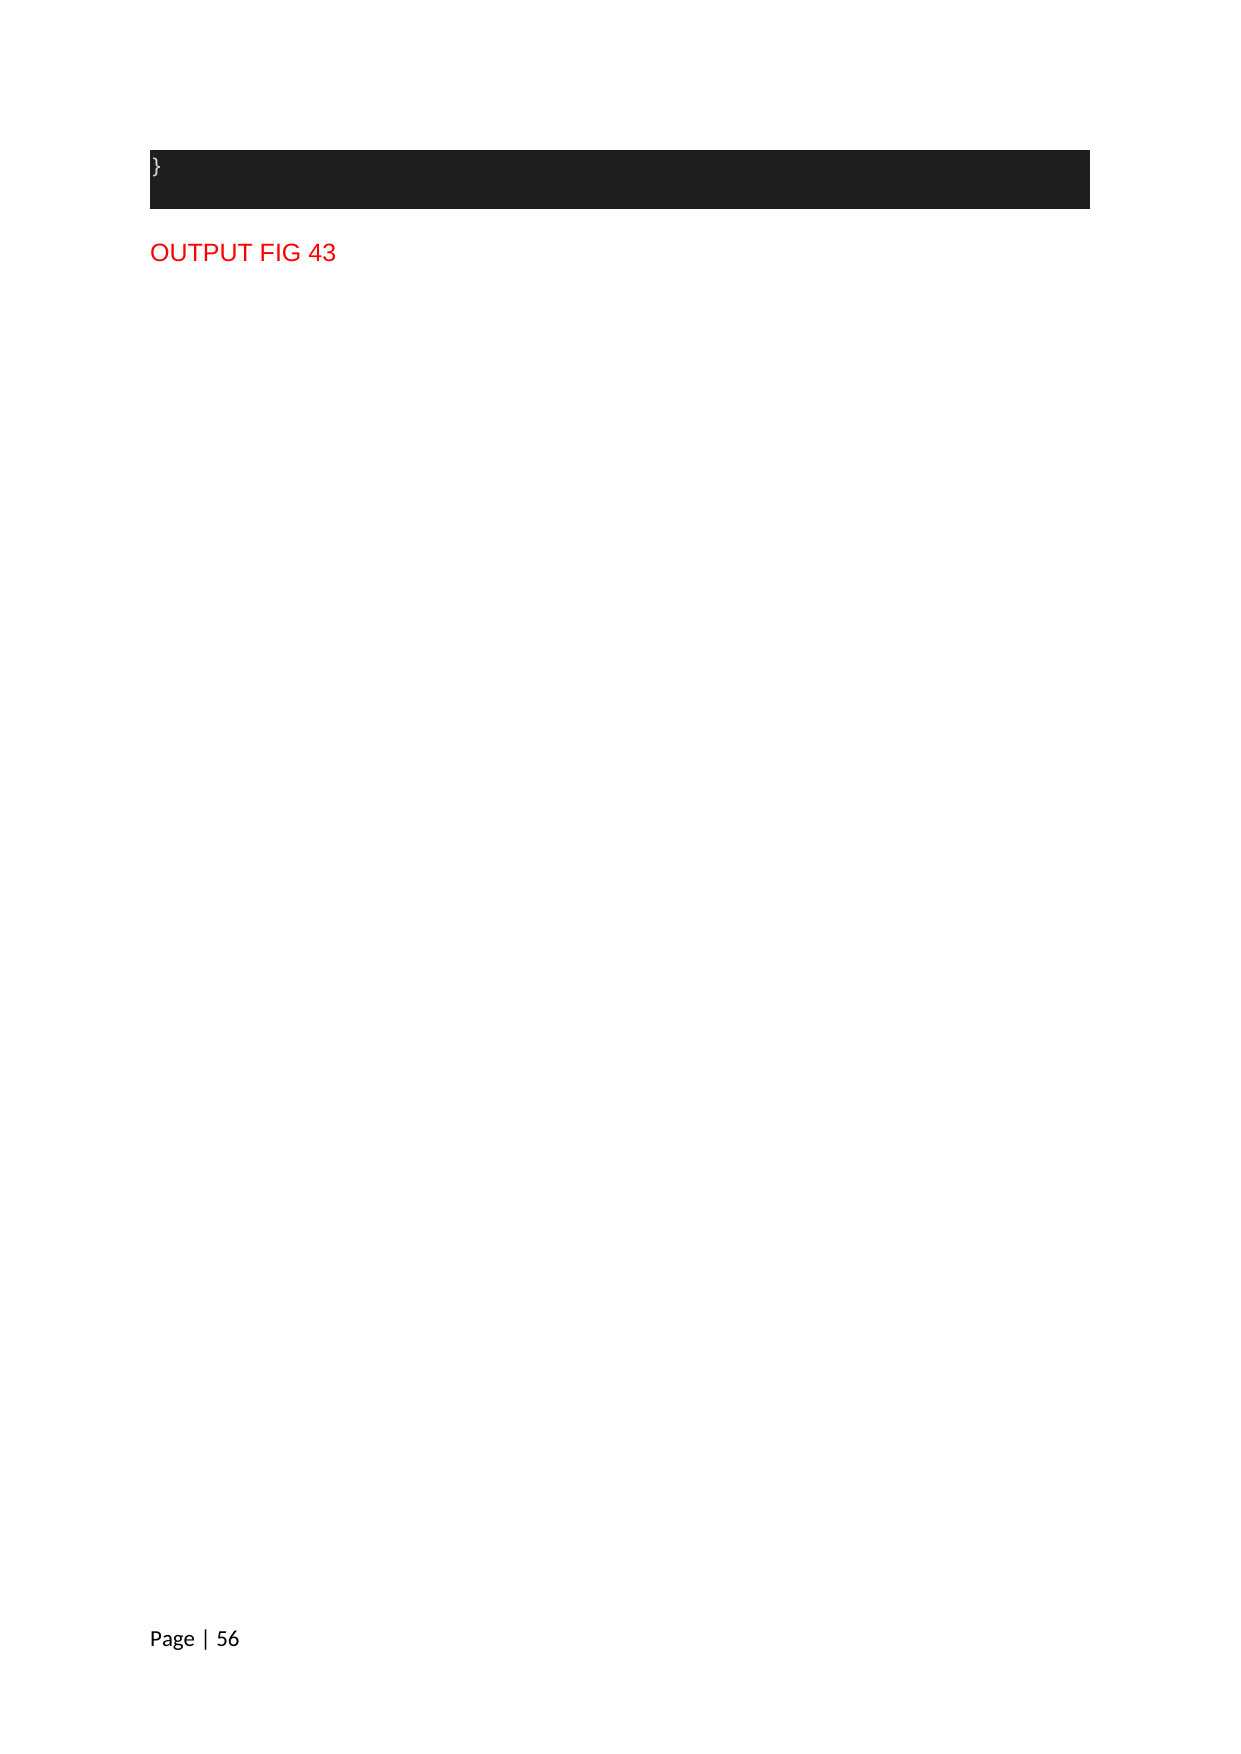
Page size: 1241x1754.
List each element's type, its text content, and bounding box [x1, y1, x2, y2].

text OUTPUT FIG 43 [150, 238, 1090, 266]
text } [150, 150, 1090, 180]
